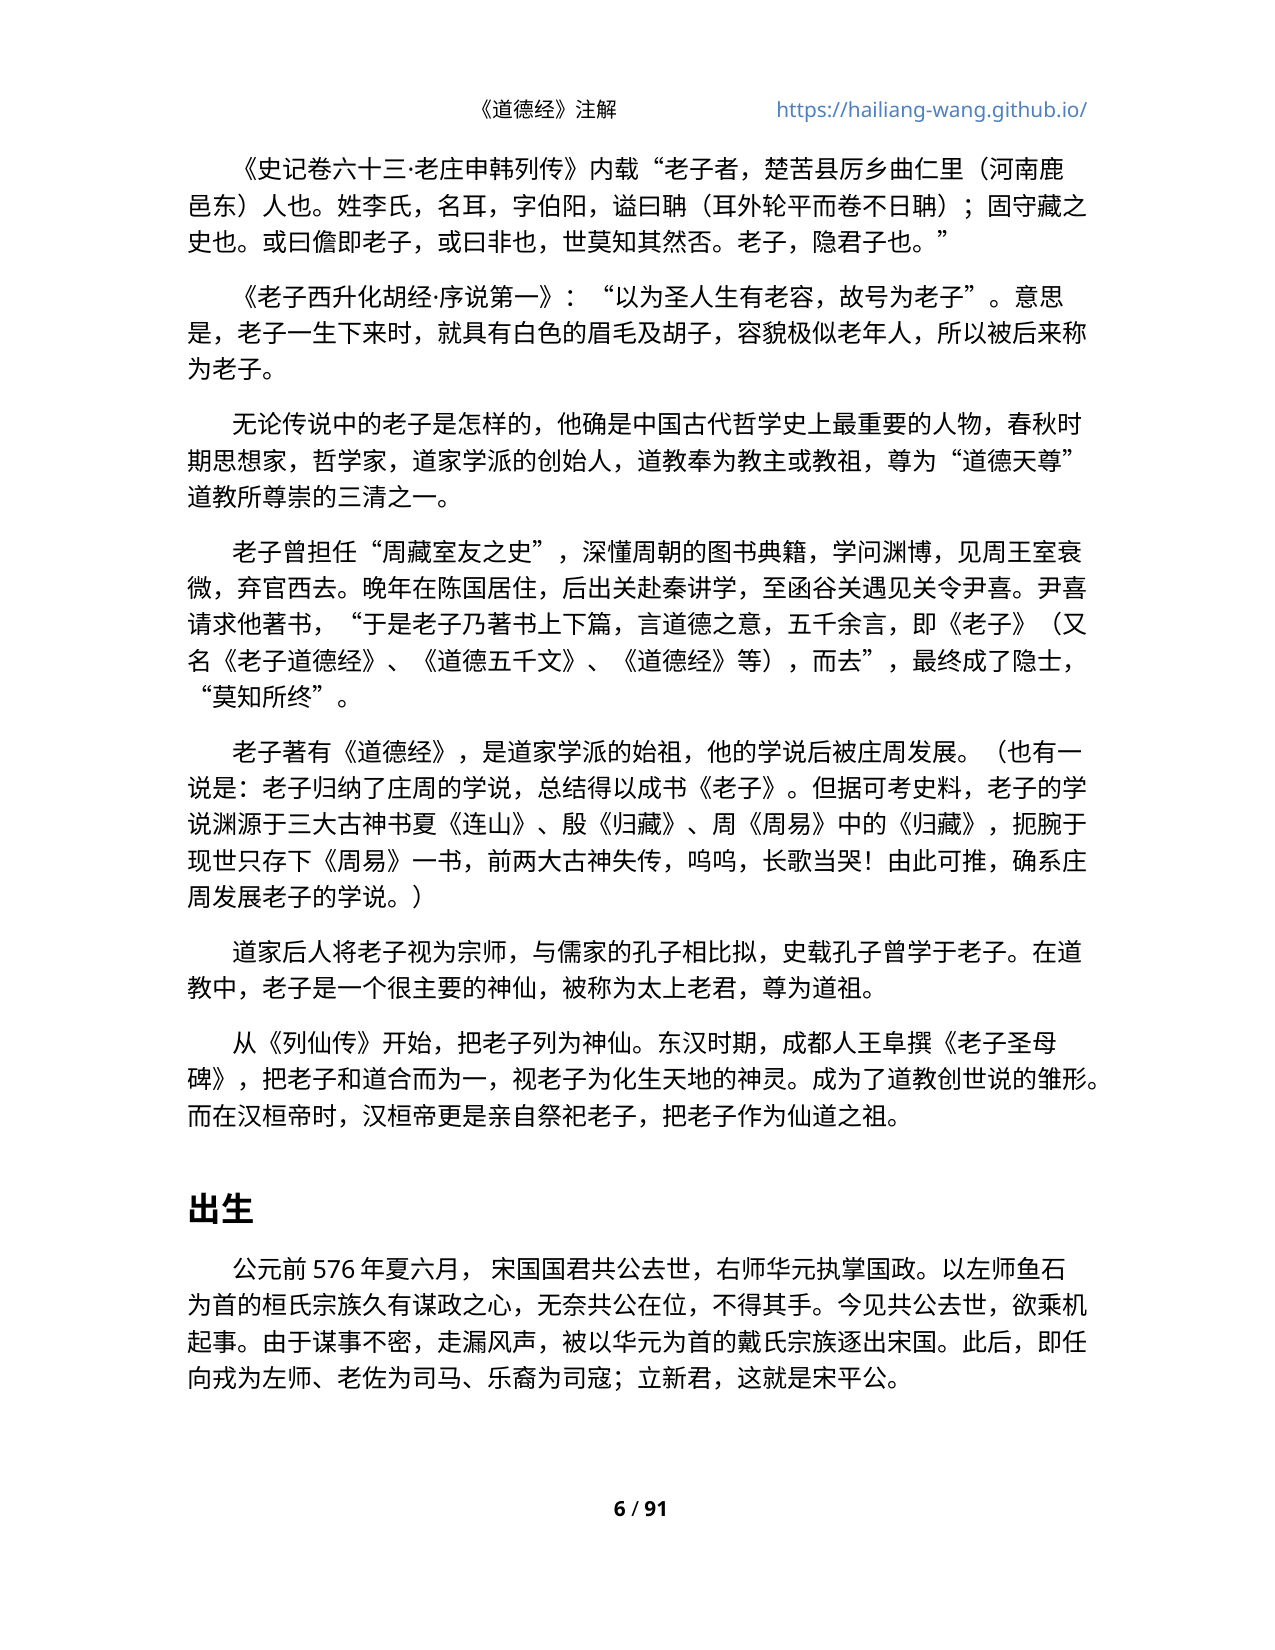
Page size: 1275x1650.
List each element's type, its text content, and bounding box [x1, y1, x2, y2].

text 老子曾担任“周藏室友之史”，深懂周朝的图书典籍，学问渊博，见周王室衰微，弃官西去。晚年在陈国居住，后出关赴秦讲学，至函谷关遇见关令尹喜。尹喜请求他著书，“于是老子乃著书上下篇，言道德之意，五千余言，即《老子》（又名《老子道德经》、《道德五千文》、《道德经》等），而去”，最终成了隐士，“莫知所终”。 [187, 532, 1087, 714]
text 《史记卷六十三·老庄申韩列传》内载“老子者，楚苦县厉乡曲仁里（河南鹿邑东）人也。姓李氏，名耳，字伯阳，谥曰聃（耳外轮平而卷不日聃）；固守藏之史也。或曰儋即老子，或曰非也，世莫知其然否。老子，隐君子也。” [187, 150, 1087, 259]
text 老子著有《道德经》，是道家学派的始祖，他的学说后被庄周发展。（也有一说是：老子归纳了庄周的学说，总结得以成书《老子》。但据可考史料，老子的学说渊源于三大古神书夏《连山》、殷《归藏》、周《周易》中的《归藏》，扼腕于现世只存下《周易》一书，前两大古神失传，呜呜，长歌当哭！由此可推，确系庄周发展老子的学说。） [187, 732, 1087, 914]
text 道家后人将老子视为宗师，与儒家的孔子相比拟，史载孔子曾学于老子。在道教中，老子是一个很主要的神仙，被称为太上老君，尊为道祖。 [187, 932, 1087, 1005]
text 无论传说中的老子是怎样的，他确是中国古代哲学史上最重要的人物，春秋时期思想家，哲学家，道家学派的创始人，道教奉为教主或教祖，尊为“道德天尊”道教所尊崇的三清之一。 [187, 405, 1087, 514]
text 《老子西升化胡经·序说第一》：“以为圣人生有老容，故号为老子”。意思是，老子一生下来时，就具有白色的眉毛及胡子，容貌极似老年人，所以被后来称为老子。 [187, 277, 1087, 386]
text 从《列仙传》开始，把老子列为神仙。东汉时期，成都人王阜撰《老子圣母碑》，把老子和道合而为一，视老子为化生天地的神灵。成为了道教创世说的雏形。而在汉桓帝时，汉桓帝更是亲自祭祀老子，把老子作为仙道之祖。 [187, 1024, 1087, 1132]
subtitle 出生 [187, 1182, 1087, 1231]
text 公元前576年夏六月， 宋国国君共公去世，右师华元执掌国政。以左师鱼石为首的桓氏宗族久有谋政之心，无奈共公在位，不得其手。今见共公去世，欲乘机起事。由于谋事不密，走漏风声，被以华元为首的戴氏宗族逐出宋国。此后，即任向戎为左师、老佐为司马、乐裔为司寇；立新君，这就是宋平公。 [187, 1249, 1087, 1394]
